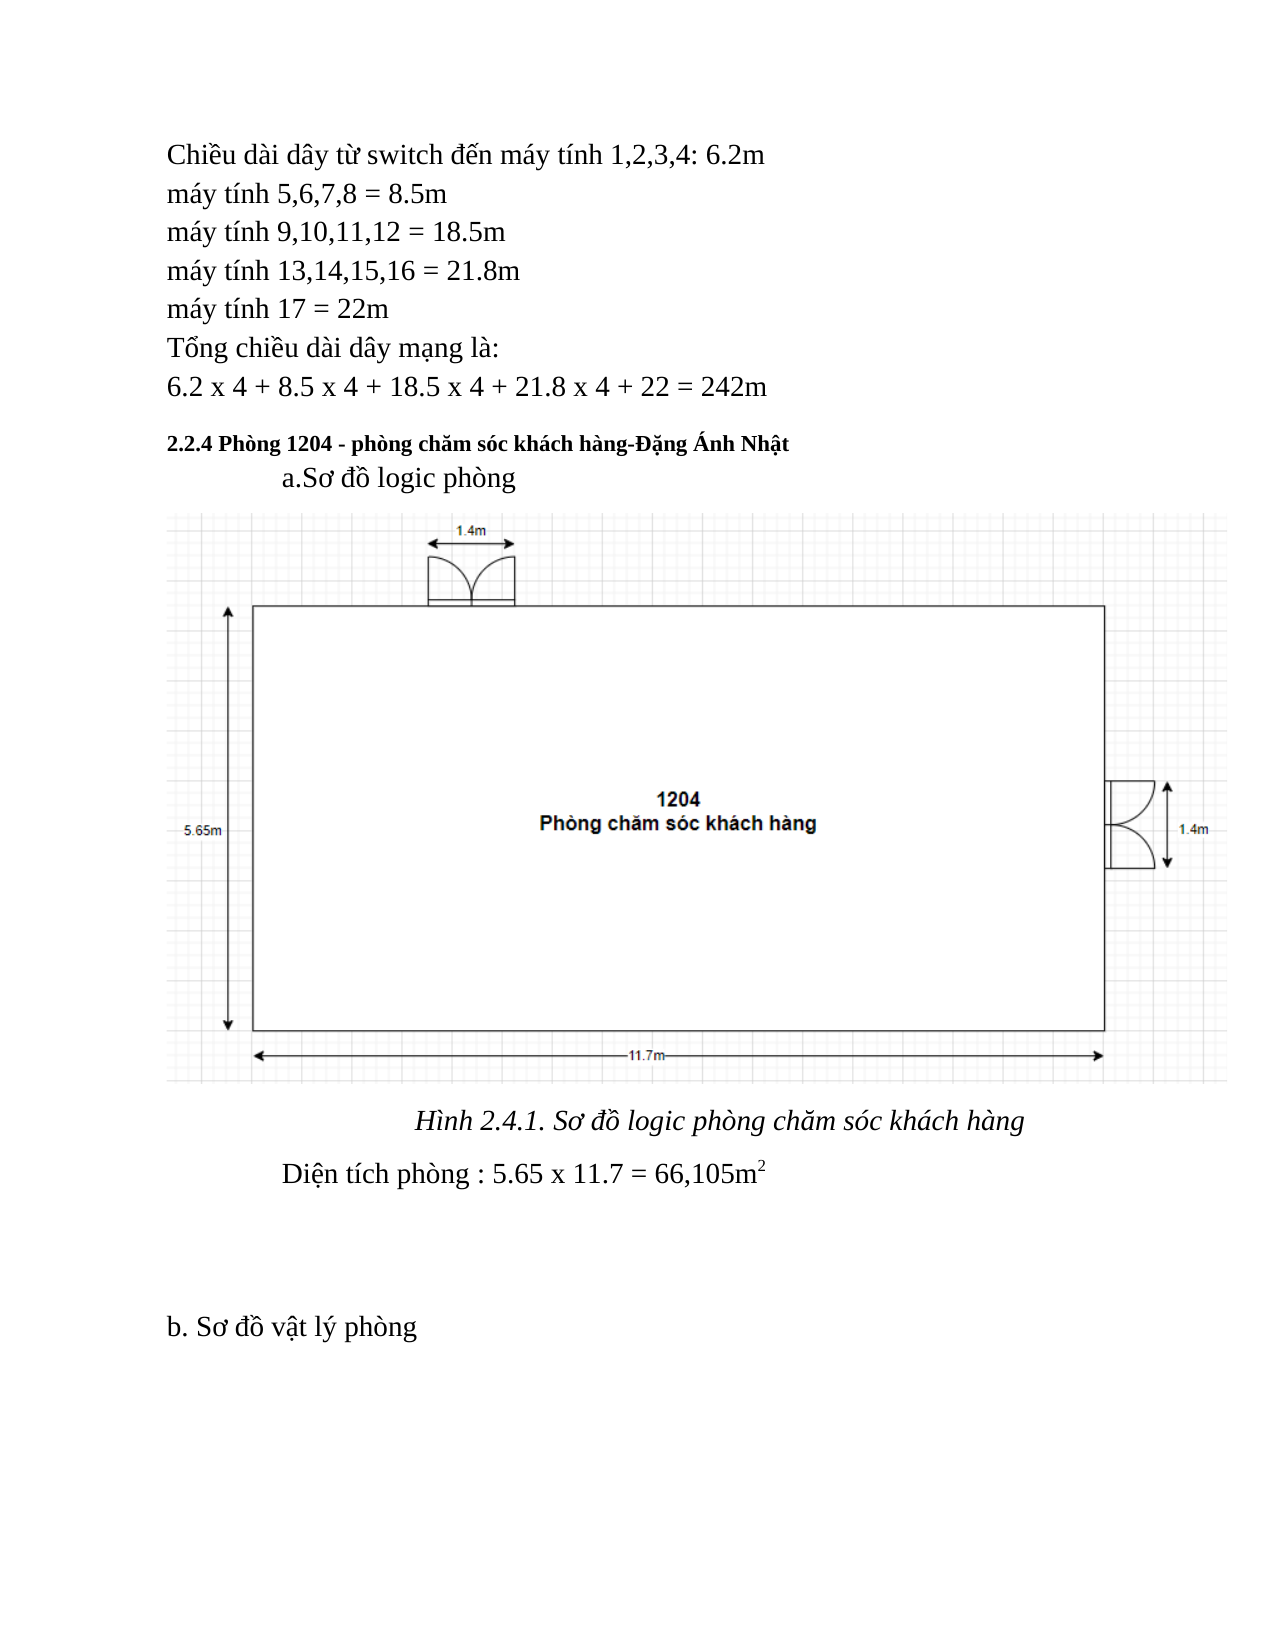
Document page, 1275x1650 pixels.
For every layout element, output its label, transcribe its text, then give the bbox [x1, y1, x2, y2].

text Tổng chiều dài dây mạng là: [167, 330, 1227, 364]
text máy tính 13,14,15,16 = 21.8m [167, 253, 1227, 287]
text máy tính 17 = 22m [167, 292, 1227, 325]
subtitle 2.2.4 Phòng 1204 - phòng chăm sóc khách hàng-Đặng Ánh Nhật [167, 430, 1227, 457]
picture [166, 513, 1228, 1084]
text Diện tích phòng : 5.65 x 11.7 = 66,105m2 [167, 1156, 1227, 1189]
text Chiều dài dây từ switch đến máy tính 1,2,3,4: 6.2m [167, 137, 1227, 171]
text b. Sơ đồ vật lý phòng [167, 1309, 1227, 1343]
text máy tính 9,10,11,12 = 18.5m [167, 214, 1227, 248]
text a.Sơ đồ logic phòng [167, 460, 1227, 494]
text máy tính 5,6,7,8 = 8.5m [167, 176, 1227, 209]
text 6.2 x 4 + 8.5 x 4 + 18.5 x 4 + 21.8 x 4 + 22 = 242m [167, 369, 1227, 402]
text Hình 2.4.1. Sơ đồ logic phòng chăm sóc khách hàng [167, 1103, 1227, 1137]
